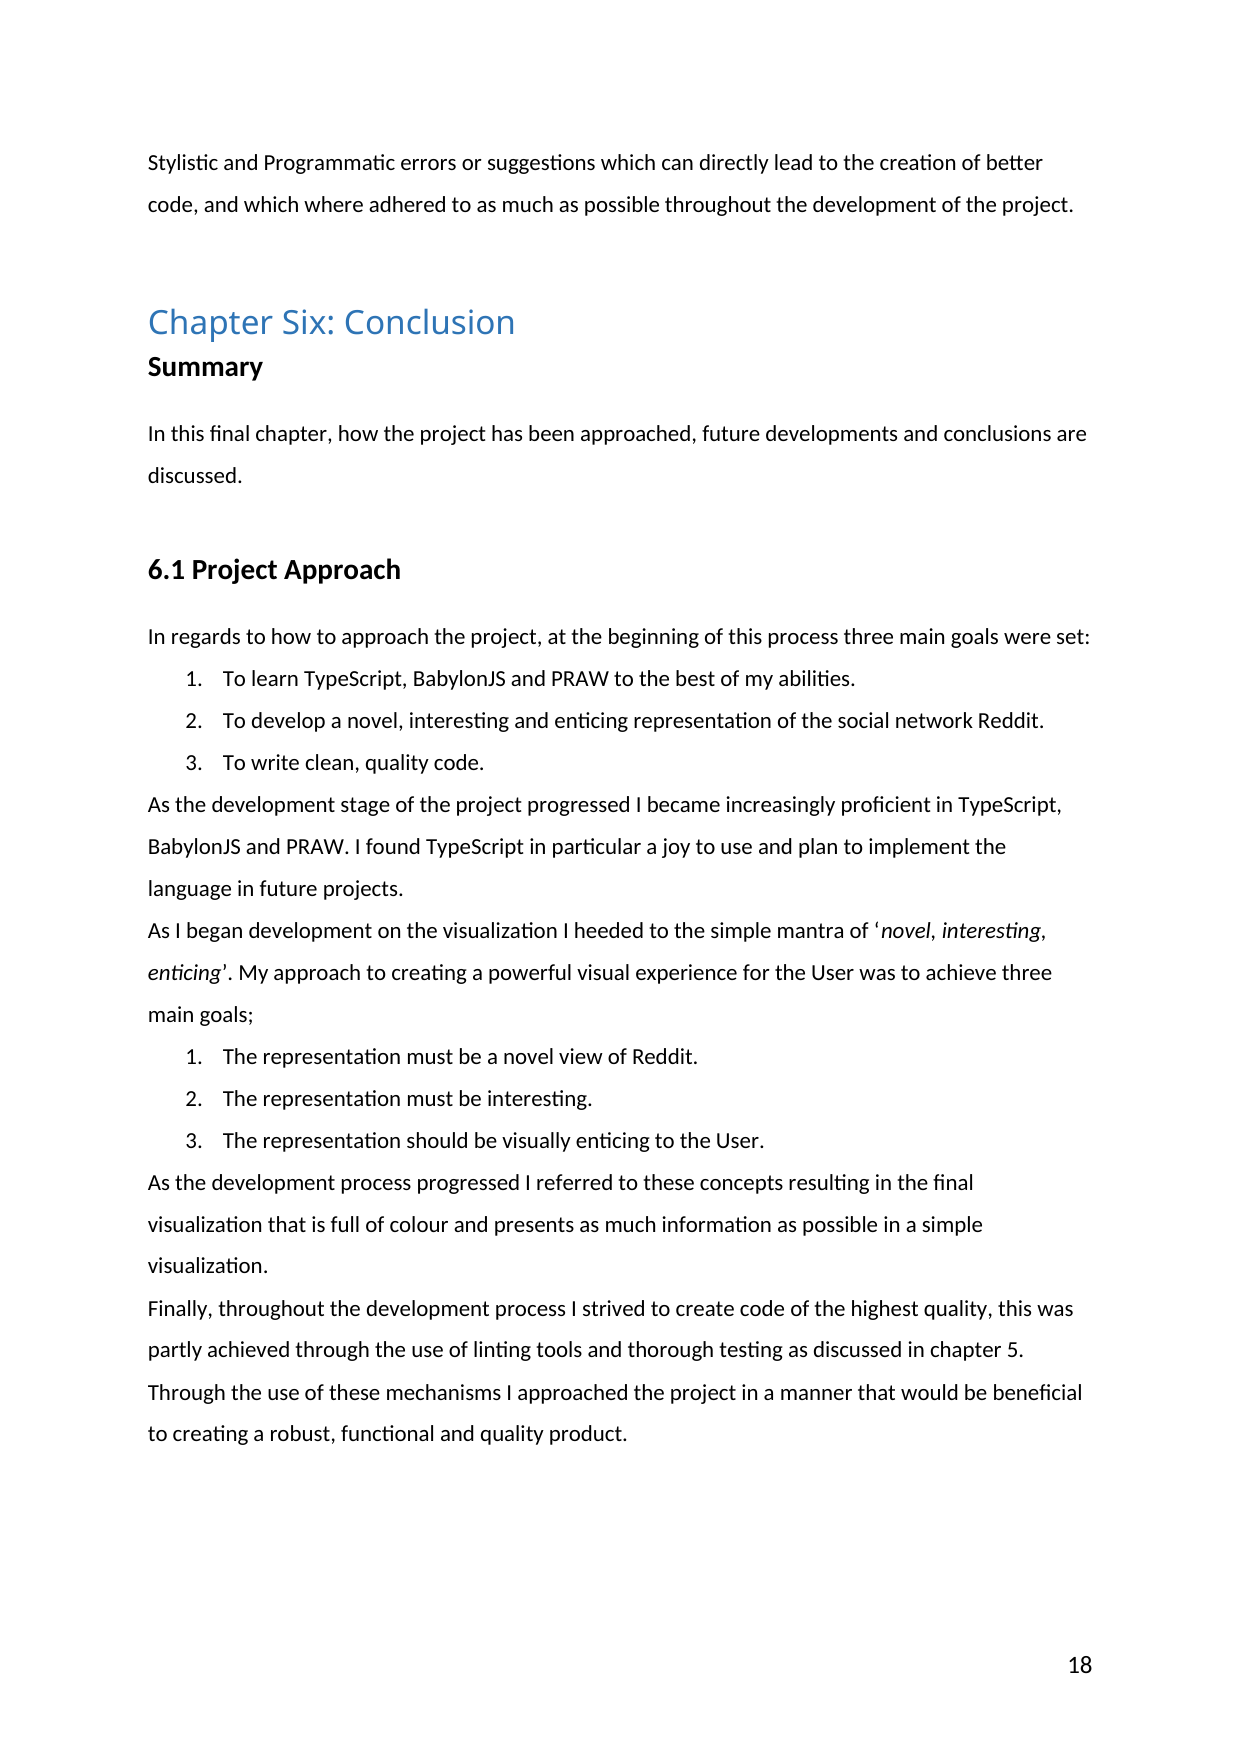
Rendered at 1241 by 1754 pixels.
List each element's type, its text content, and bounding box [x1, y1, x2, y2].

text As the development process progressed I referred to these concepts resulting in the final visualization that is full of colour and presents as much information as possible in a simple visualization. [148, 1168, 1092, 1280]
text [148, 148, 1092, 218]
list The representation must be a novel view of Reddit. [185, 1042, 1092, 1070]
list To write clean, quality code. [185, 748, 1092, 776]
list The representation should be visually enticing to the User. [185, 1126, 1092, 1154]
text In regards to how to approach the project, at the beginning of this process three main goals were set: [148, 622, 1092, 650]
list To develop a novel, interesting and enticing representation of the social network Reddit. [185, 706, 1092, 734]
text As I began development on the visualization I heeded to the simple mantra of ‘novel, interesting, enticing’. My approach to creating a powerful visual experience for the User was to achieve three main goals; [148, 916, 1092, 1028]
subtitle Summary [148, 348, 1092, 384]
text Finally, throughout the development process I strived to create code of the highest quality, this was partly achieved through the use of linting tools and thorough testing as discussed in chapter 5. Through the use of these mechanisms I approached the project in a manner that would be beneficial to creating a robust, functional and quality product. [148, 1294, 1092, 1448]
list To learn TypeScript, BabylonJS and PRAW to the best of my abilities. [185, 664, 1092, 692]
text In this final chapter, how the project has been approached, future developments and conclusions are discussed. [148, 419, 1092, 489]
subtitle 6.1 Project Approach [148, 551, 1092, 586]
list The representation must be interesting. [185, 1084, 1092, 1112]
subtitle Chapter Six: Conclusion [148, 299, 1092, 344]
text As the development stage of the project progressed I became increasingly proficient in TypeScript, BabylonJS and PRAW. I found TypeScript in particular a joy to use and plan to implement the language in future projects. [148, 790, 1092, 902]
